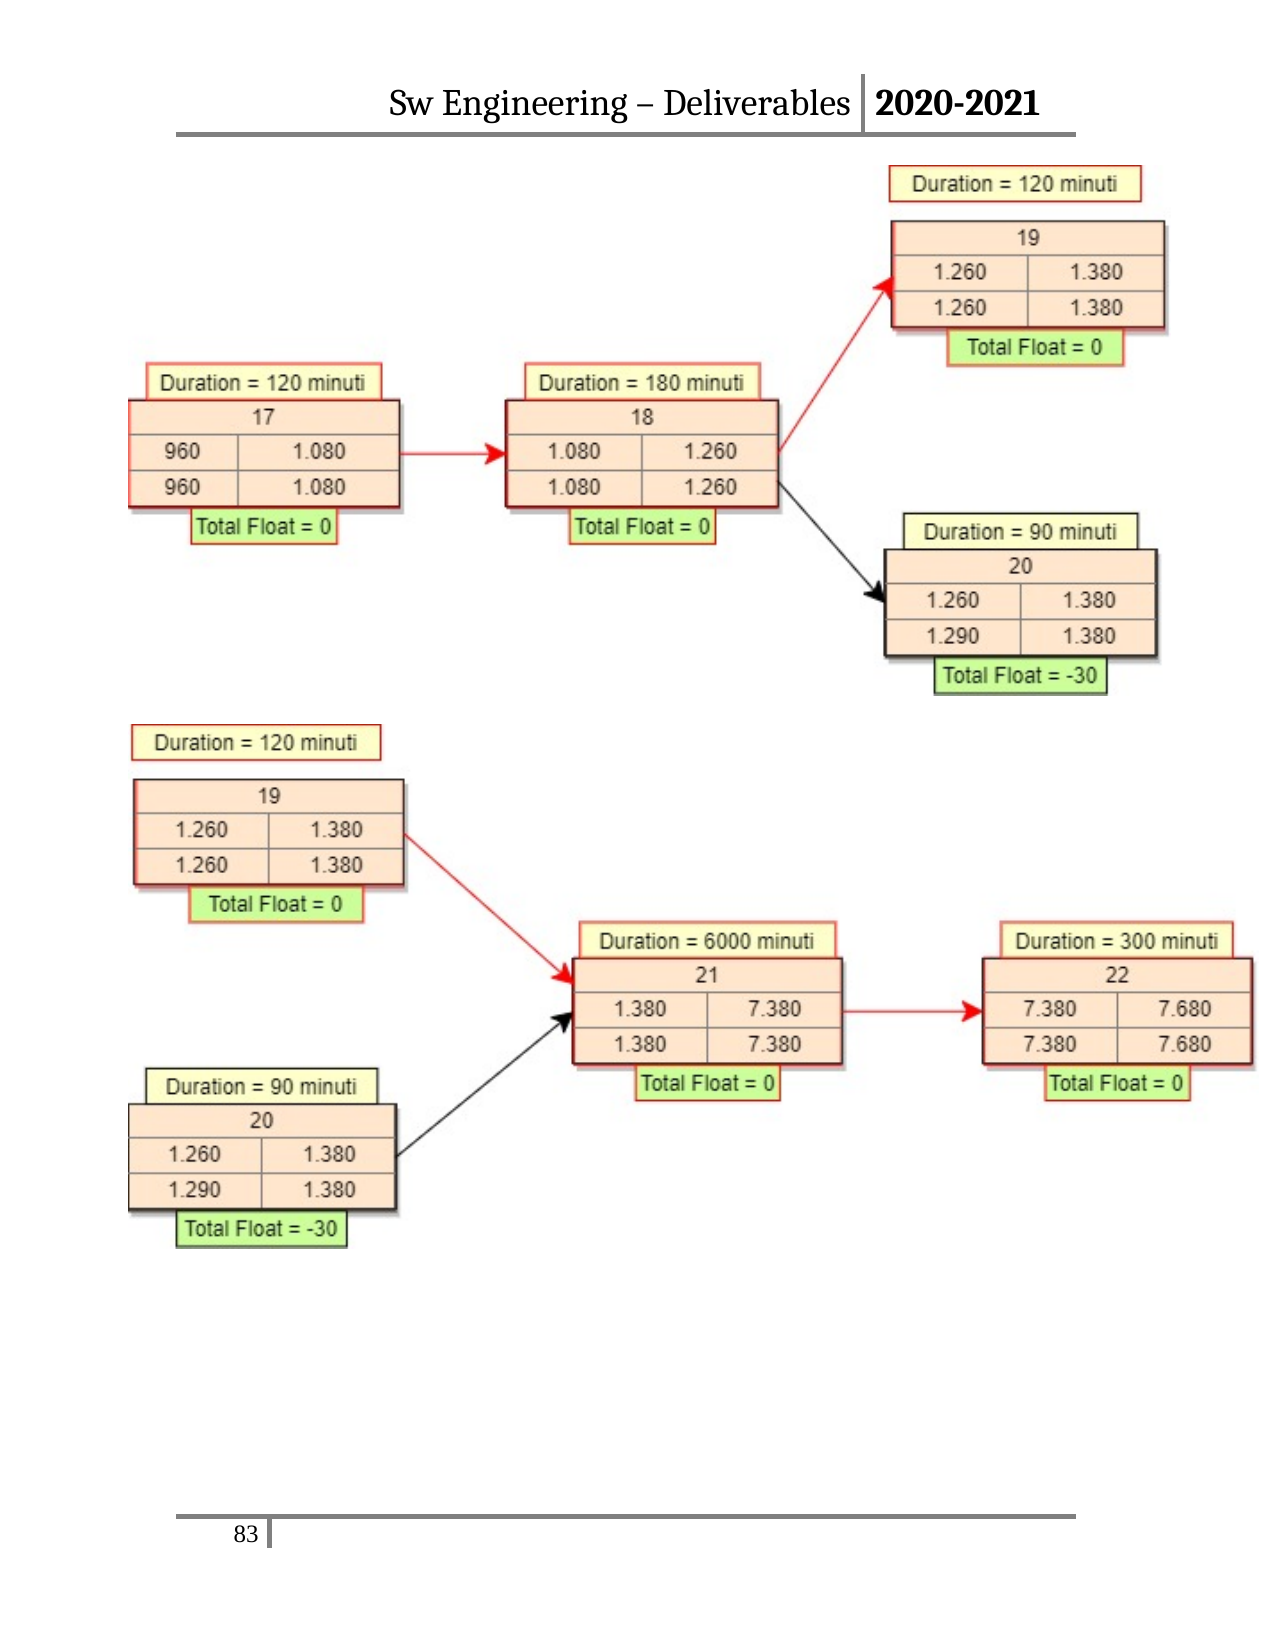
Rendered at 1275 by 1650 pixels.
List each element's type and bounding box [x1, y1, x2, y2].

picture [128, 165, 1171, 696]
picture [128, 724, 1259, 1249]
